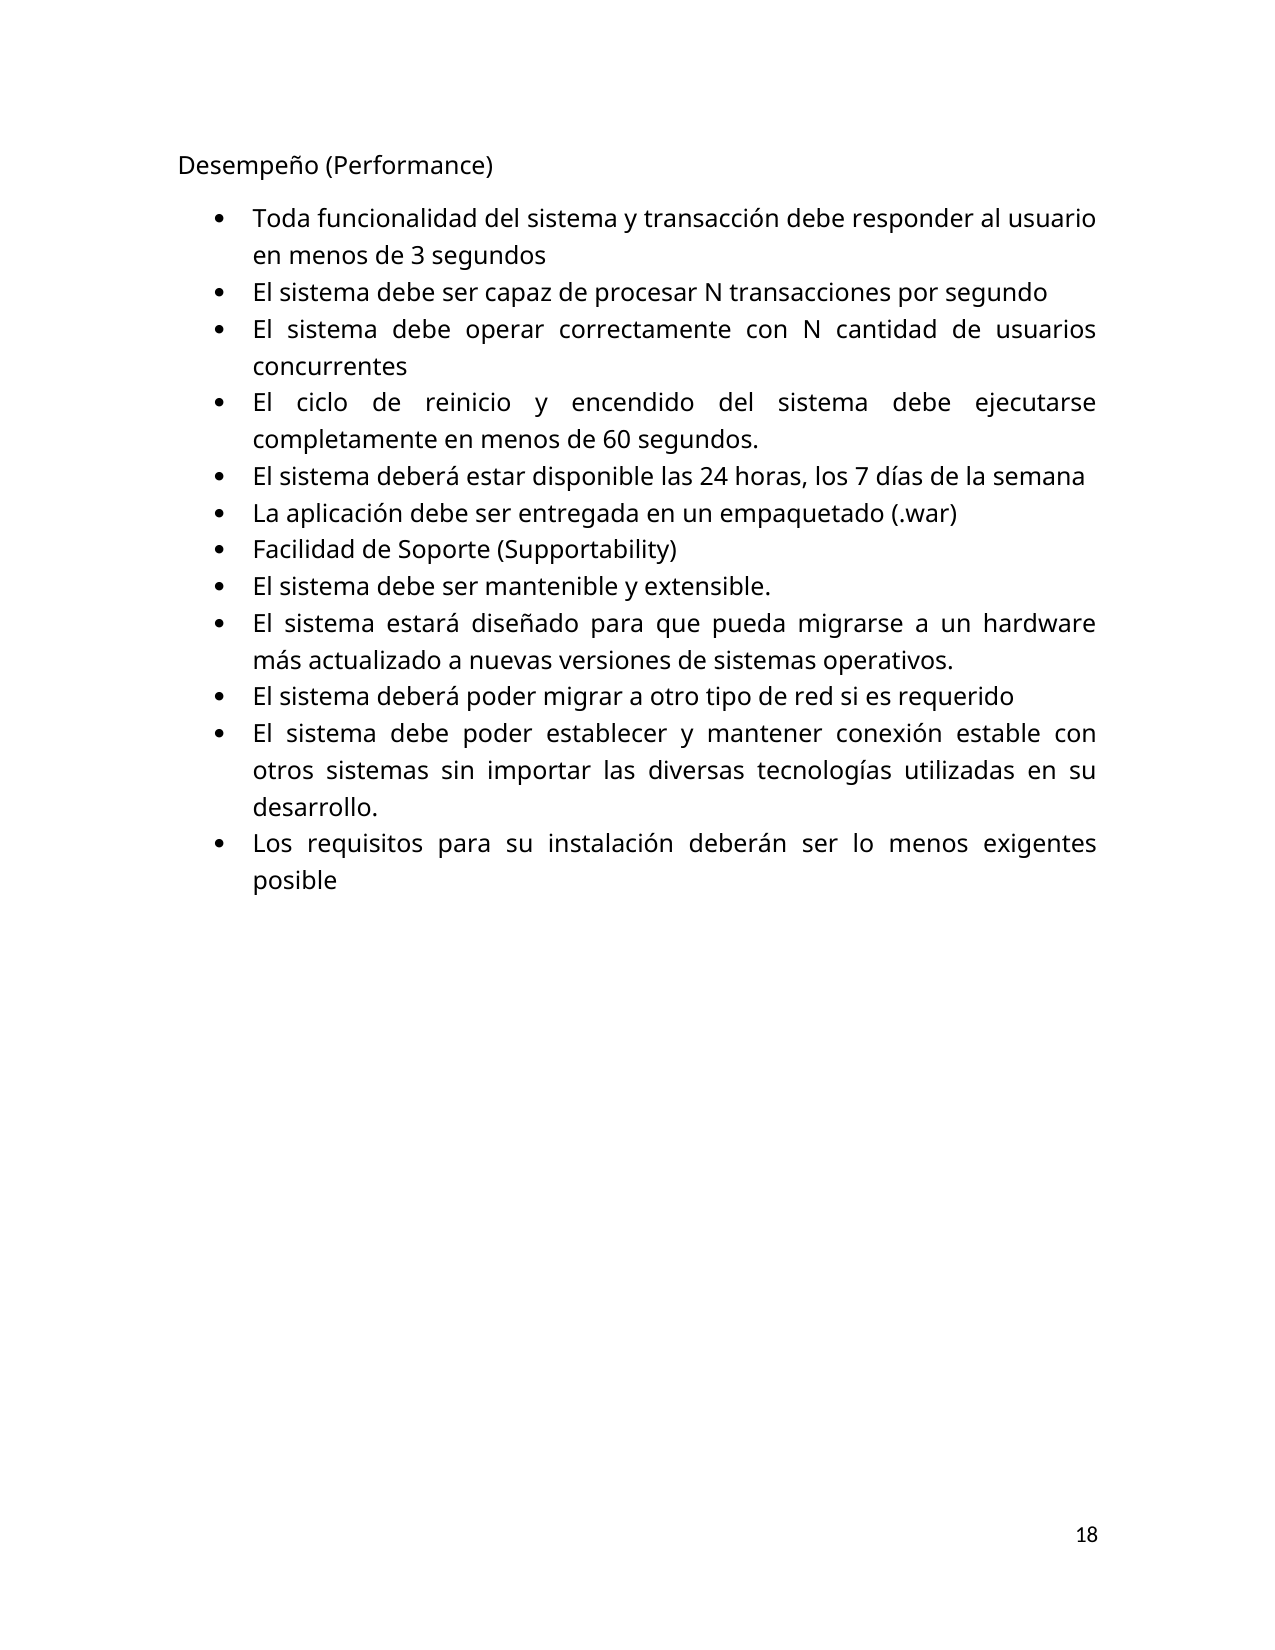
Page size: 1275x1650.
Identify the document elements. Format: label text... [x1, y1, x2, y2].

list Toda funcionalidad del sistema y transacción debe responder al usuario en menos de 3 segundos [215, 201, 1098, 272]
list El ciclo de reinicio y encendido del sistema debe ejecutarse completamente en menos de 60 segundos. [215, 385, 1098, 456]
list El sistema estará diseñado para que pueda migrarse a un hardware más actualizado a nuevas versiones de sistemas operativos. [215, 606, 1098, 676]
list El sistema debe poder establecer y mantener conexión estable con otros sistemas sin importar las diversas tecnologías utilizadas en su desarrollo. [215, 716, 1098, 823]
list Facilidad de Soporte (Supportability) [215, 532, 1098, 566]
list El sistema deberá poder migrar a otro tipo de red si es requerido [215, 679, 1098, 713]
text Desempeño (Performance) [177, 148, 1098, 182]
list Los requisitos para su instalación deberán ser lo menos exigentes posible [215, 826, 1098, 897]
list El sistema debe ser capaz de procesar N transacciones por segundo [215, 274, 1098, 309]
list El sistema debe operar correctamente con N cantidad de usuarios concurrentes [215, 311, 1098, 382]
list El sistema deberá estar disponible las 24 horas, los 7 días de la semana [215, 458, 1098, 492]
list La aplicación debe ser entregada en un empaquetado (.war) [215, 495, 1098, 529]
list El sistema debe ser mantenible y extensible. [215, 569, 1098, 603]
